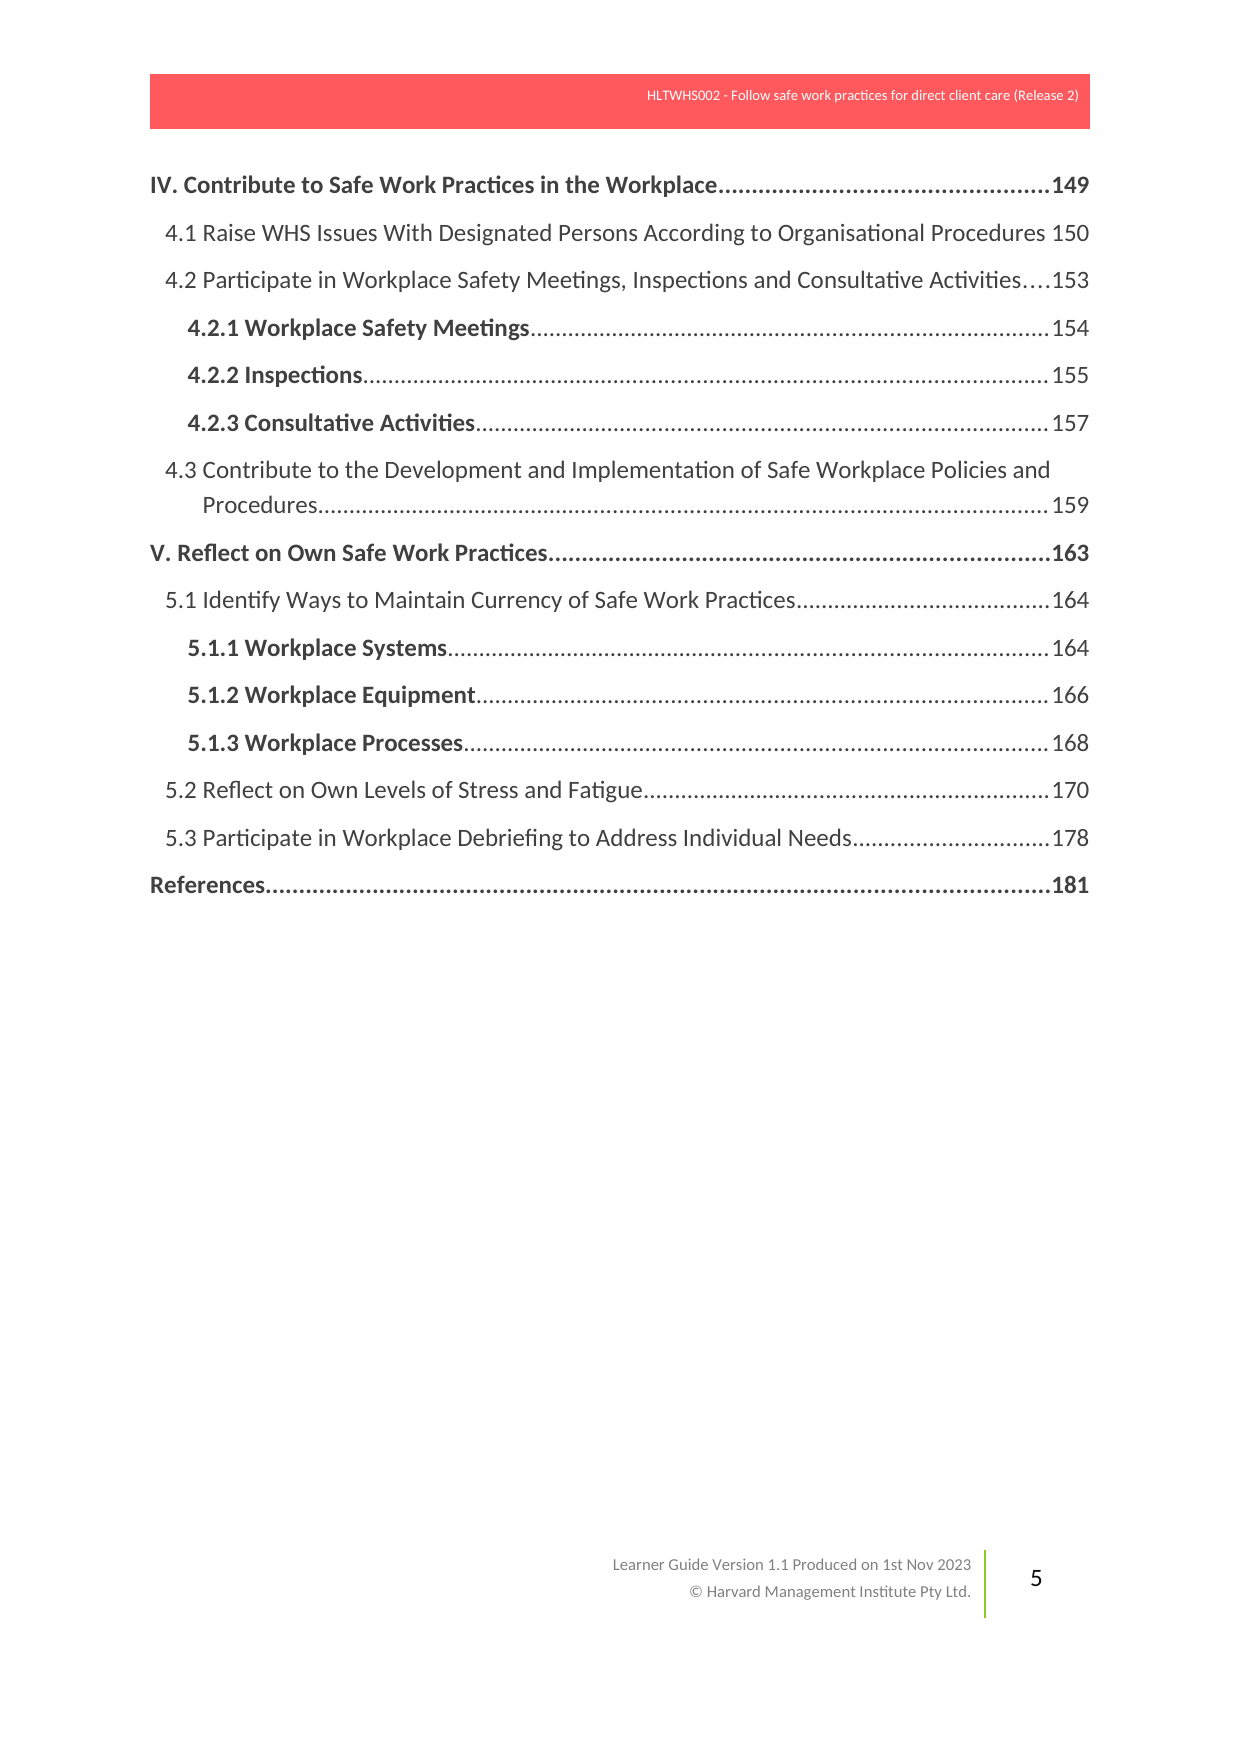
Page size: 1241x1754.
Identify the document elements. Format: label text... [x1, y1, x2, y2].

text 4.3 Contribute to the Development and Implementation of Safe Workplace Policies and Procedures 159 [165, 454, 1080, 520]
text 4.1 Raise WHS Issues With Designated Persons According to Organisational Procedures 150 [165, 217, 1080, 247]
text V. Reflect on Own Safe Work Practices 163 [150, 537, 1080, 567]
text 5.1 Identify Ways to Maintain Currency of Safe Work Practices 164 [165, 584, 1080, 615]
text 5.1.3 Workplace Processes 168 [187, 727, 1080, 757]
text 4.2.3 Consultative Activities 157 [187, 407, 1080, 437]
text 4.2.1 Workplace Safety Meetings 154 [187, 312, 1080, 342]
text IV. Contribute to Safe Work Practices in the Workplace 149 [150, 169, 1080, 200]
text 5.2 Reflect on Own Levels of Stress and Fatigue 170 [165, 774, 1080, 805]
text 5.3 Participate in Workplace Debriefing to Address Individual Needs 178 [165, 822, 1080, 852]
text 4.2.2 Inspections 155 [187, 359, 1080, 390]
text 5.1.1 Workplace Systems 164 [187, 632, 1080, 662]
text References 181 [150, 869, 1080, 900]
text 4.2 Participate in Workplace Safety Meetings, Inspections and Consultative Activities 153 [165, 264, 1080, 295]
text 5.1.2 Workplace Equipment 166 [187, 679, 1080, 710]
